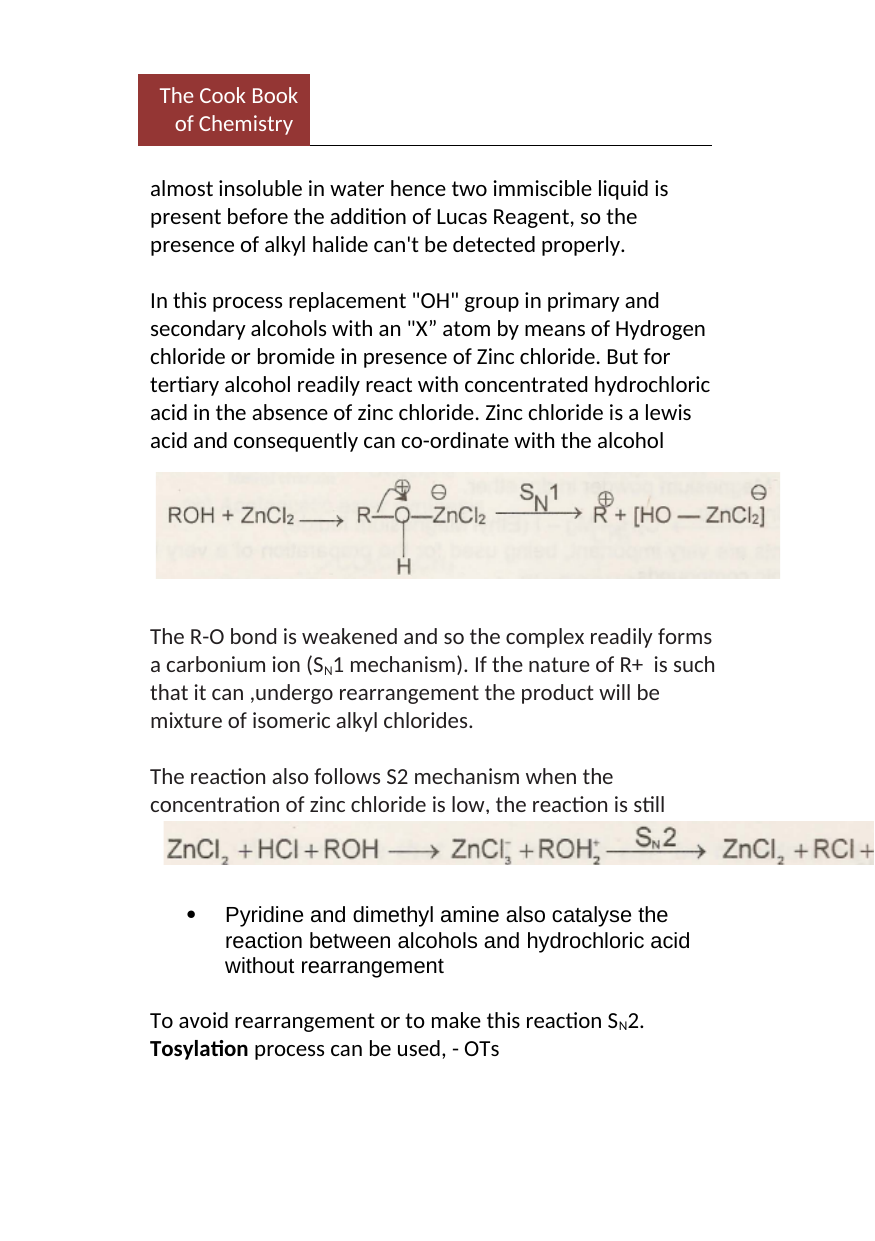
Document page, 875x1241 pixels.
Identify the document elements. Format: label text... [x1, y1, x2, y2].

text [150, 174, 724, 258]
text The R-O bond is weakened and so the complex readily forms a carbonium ion (SN1 mechanism). If the nature of R+ is such that it can ,undergo rearrangement the product will be mixture of isomeric alkyl chlorides. [150, 622, 724, 734]
text The reaction also follows S2 mechanism when the concentration of zinc chloride is low, the reaction is still catalysed, but no rearrangement occurs. [150, 762, 724, 814]
list Pyridine and dimethyl amine also catalyse the reaction between alcohols and hydrochloric acid without rearrangement [187, 902, 724, 978]
text In this process replacement "OH" group in primary and secondary alcohols with an "X” atom by means of Hydrogen chloride or bromide in presence of Zinc chloride. But for tertiary alcohol readily react with concentrated hydrochloric acid in the absence of zinc chloride. Zinc chloride is a lewis acid and consequently can co-ordinate with the alcohol [150, 286, 724, 454]
text To avoid rearrangement or to make this reaction SN2. Tosylation process can be used, - OTs [150, 1006, 724, 1062]
